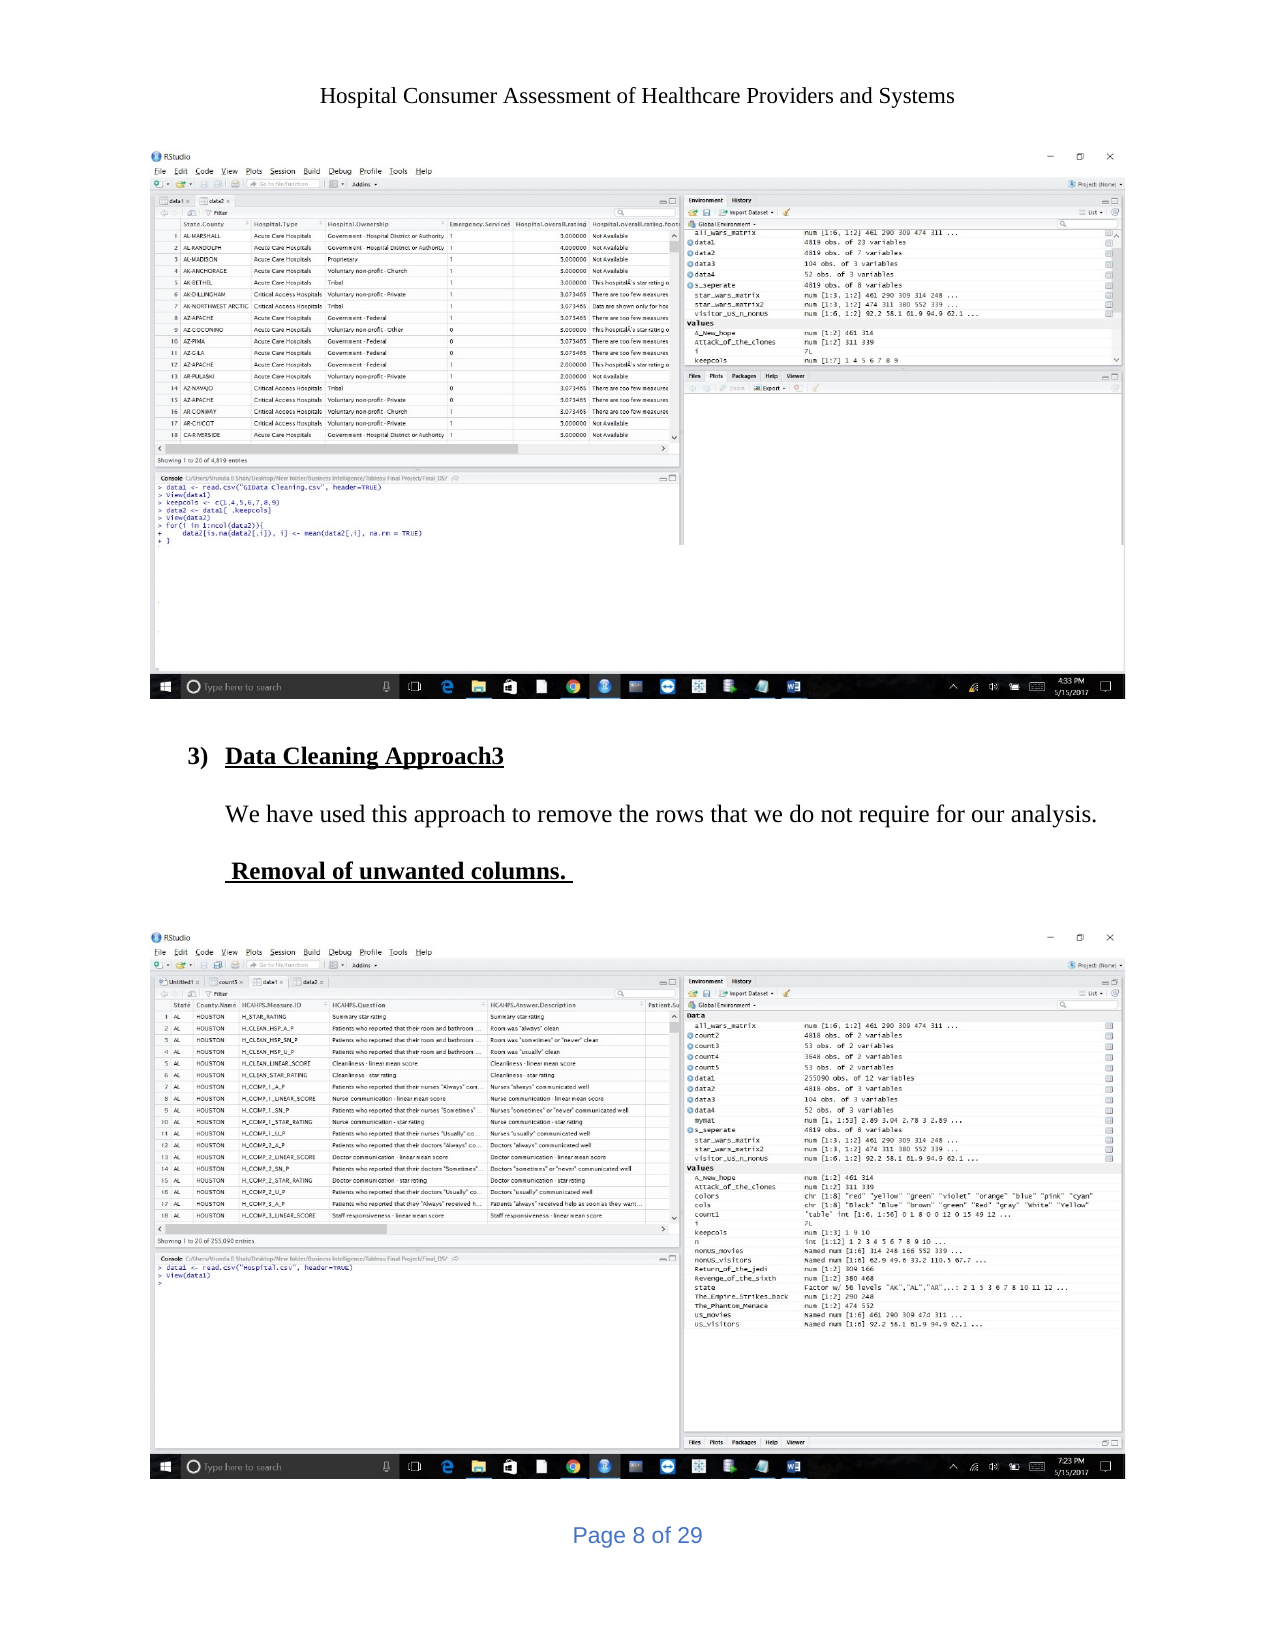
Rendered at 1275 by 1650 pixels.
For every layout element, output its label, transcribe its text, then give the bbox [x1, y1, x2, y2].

picture [150, 150, 1125, 699]
list Removal of unwanted columns. [225, 856, 1125, 885]
list Data Cleaning Approach3 [187, 741, 1125, 770]
list We have used this approach to remove the rows that we do not require for our analysis. [225, 799, 1125, 828]
picture [150, 930, 1125, 1479]
